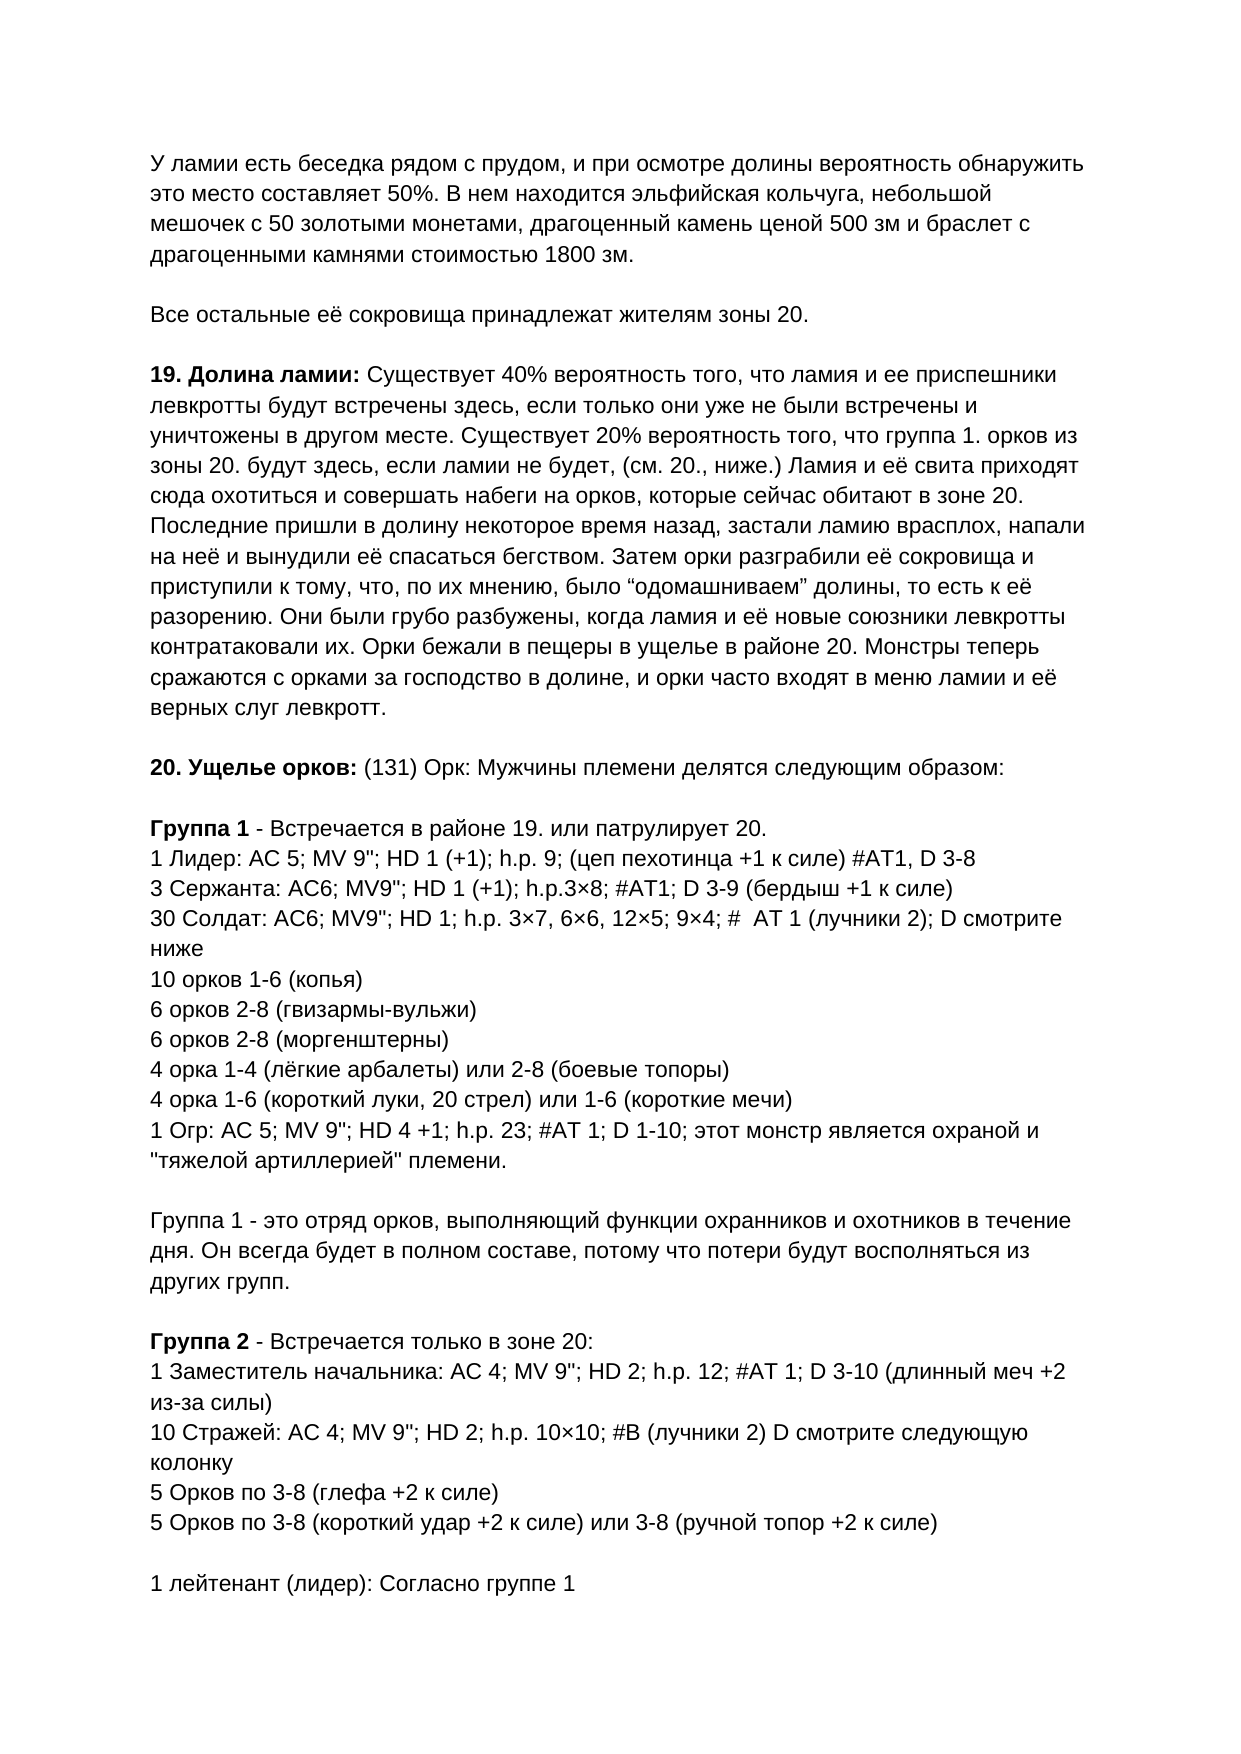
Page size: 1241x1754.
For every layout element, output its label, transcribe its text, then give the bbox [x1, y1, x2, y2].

text Группа 1 - это отряд орков, выполняющий функции охранников и охотников в течение дня. Он всегда будет в полном составе, потому что потери будут восполняться из других групп. [150, 1207, 1090, 1294]
text Группа 1 - Встречается в районе 19. или патрулирует 20. [150, 814, 1090, 841]
text 20. Ущелье орков: (131) Орк: Мужчины племени делятся следующим образом: [150, 754, 1090, 781]
text 6 орков 2-8 (моргенштерны) [150, 1026, 1090, 1052]
text 19. Долина ламии: Существует 40% вероятность того, что ламия и ее приспешники левкротты будут встречены здесь, если только они уже не были встречены и уничтожены в другом месте. Существует 20% вероятность того, что группа 1. орков из зоны 20. будут здесь, если ламии не будет, (см. 20., ниже.) Ламия и её свита приходят сюда охотиться и совершать набеги на орков, которые сейчас обитают в зоне 20. Последние пришли в долину некоторое время назад, застали ламию врасплох, напали на неё и вынудили её спасаться бегством. Затем орки разграбили её сокровища и приступили к тому, что, по их мнению, было “одомашниваем” долины, то есть к её разорению. Они были грубо разбужены, когда ламия и её новые союзники левкротты контратаковали их. Орки бежали в пещеры в ущелье в районе 20. Монстры теперь сражаются с орками за господство в долине, и орки часто входят в меню ламии и её верных слуг левкротт. [150, 361, 1090, 720]
text 3 Сержанта: AC6; MV9"; HD 1 (+1); h.p.3×8; #AT1; D 3-9 (бердыш +1 к силе) [150, 875, 1090, 901]
text Все остальные её сокровища принадлежат жителям зоны 20. [150, 301, 1090, 327]
text 4 орка 1-4 (лёгкие арбалеты) или 2-8 (боевые топоры) [150, 1056, 1090, 1083]
text 4 орка 1-6 (короткий луки, 20 стрел) или 1-6 (короткие мечи) [150, 1086, 1090, 1113]
text У ламии есть беседка рядом с прудом, и при осмотре долины вероятность обнаружить это место составляет 50%. В нем находится эльфийская кольчуга, небольшой мешочек с 50 золотыми монетами, драгоценный камень ценой 500 зм и браслет с драгоценными камнями стоимостью 1800 зм. [150, 150, 1090, 267]
text 6 орков 2-8 (гвизармы-вульжи) [150, 996, 1090, 1022]
text 1 лейтенант (лидер): Согласно группе 1 [150, 1570, 1090, 1596]
text 1 Огр: AC 5; MV 9"; HD 4 +1; h.p. 23; #AT 1; D 1-10; этот монстр является охраной и "тяжелой артиллерией" племени. [150, 1117, 1090, 1173]
text 5 Орков по 3-8 (глефа +2 к силе) [150, 1479, 1090, 1506]
text 30 Солдат: AC6; MV9"; HD 1; h.p. 3×7, 6×6, 12×5; 9×4; # AT 1 (лучники 2); D смотрите ниже [150, 905, 1090, 962]
text 1 Лидер: AC 5; MV 9"; HD 1 (+1); h.p. 9; (цеп пехотинца +1 к силе) #AT1, D 3-8 [150, 845, 1090, 871]
text 10 Стражей: AC 4; MV 9"; HD 2; h.p. 10×10; #В (лучники 2) D смотрите следующую колонку [150, 1419, 1090, 1475]
text 10 орков 1-6 (копья) [150, 966, 1090, 992]
text 5 Орков по 3-8 (короткий удар +2 к силе) или 3-8 (ручной топор +2 к силе) [150, 1509, 1090, 1536]
text Группа 2 - Встречается только в зоне 20: [150, 1328, 1090, 1354]
text 1 Заместитель начальника: AC 4; MV 9"; HD 2; h.p. 12; #AT 1; D 3-10 (длинный меч +2 из-за силы) [150, 1358, 1090, 1415]
